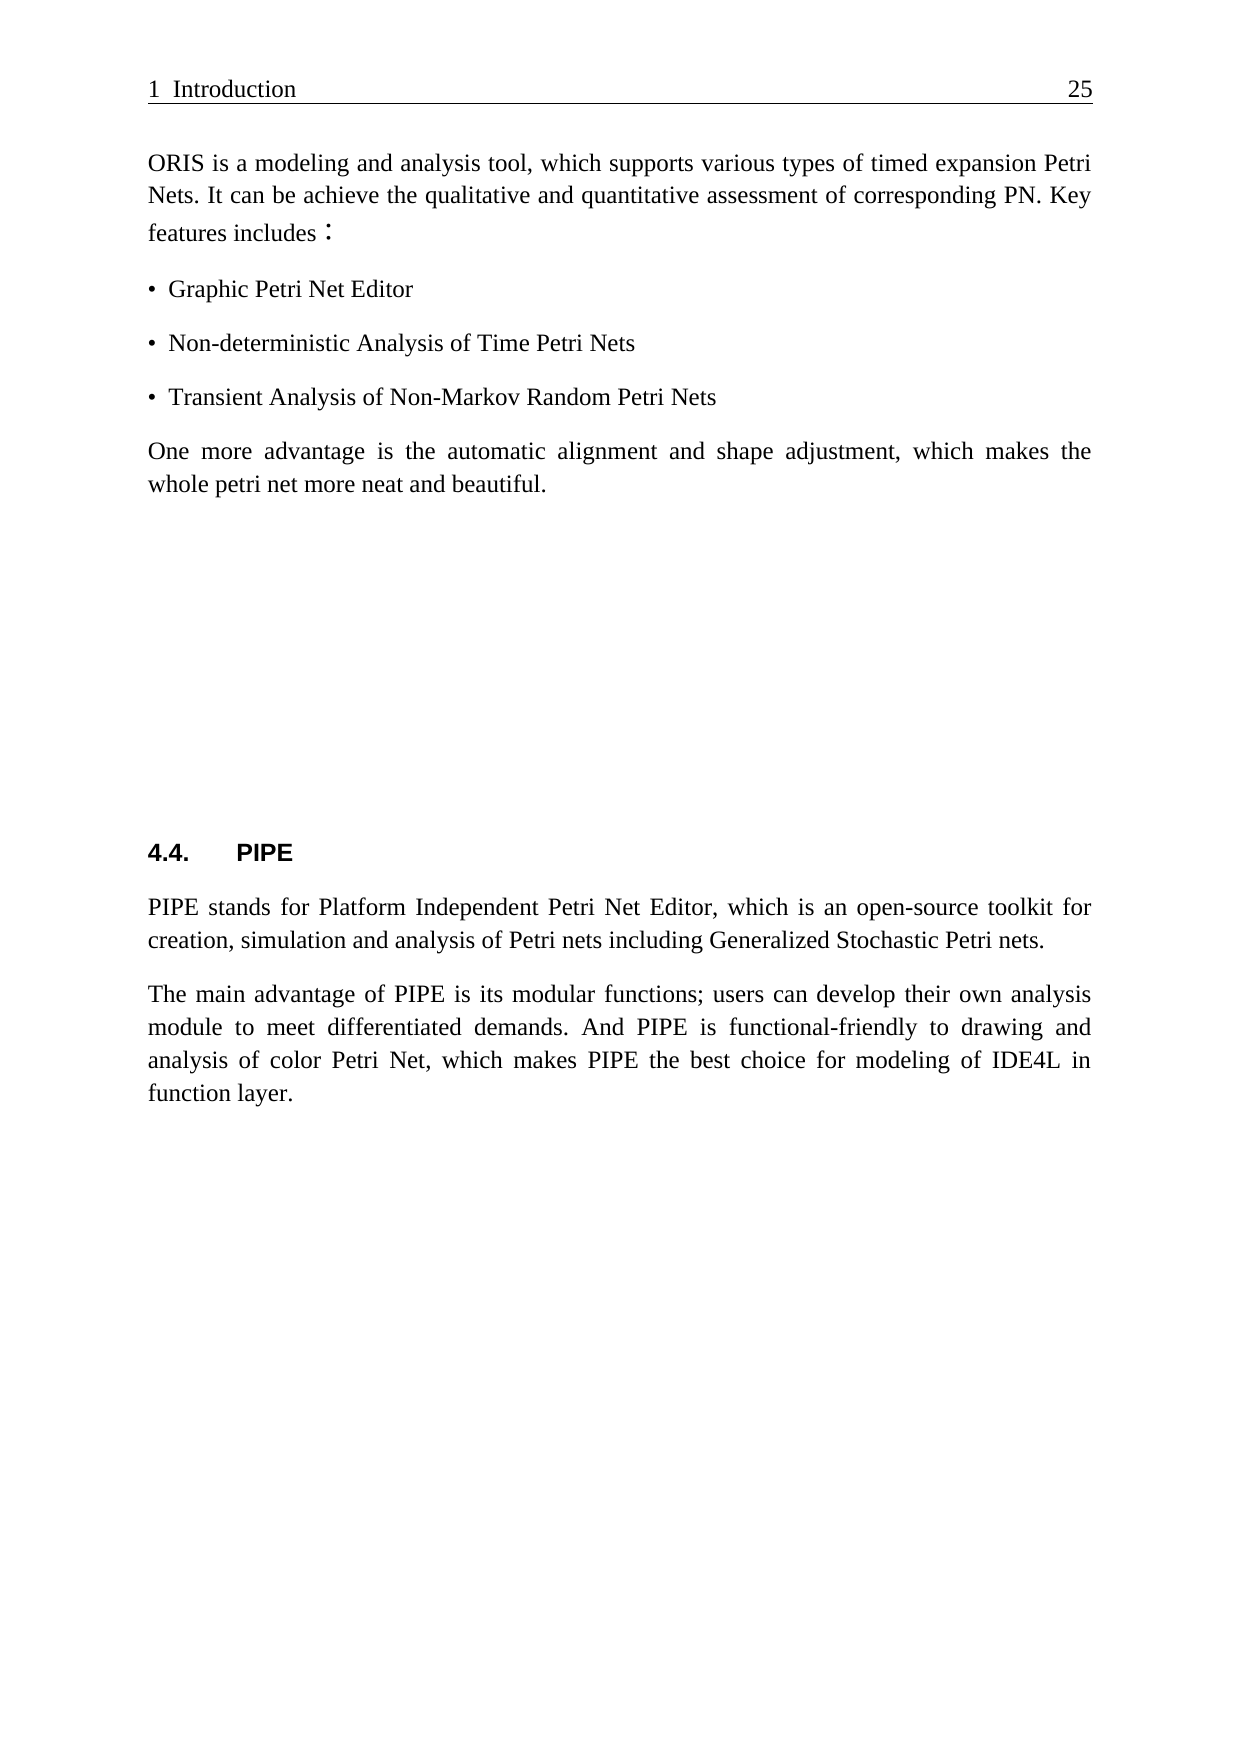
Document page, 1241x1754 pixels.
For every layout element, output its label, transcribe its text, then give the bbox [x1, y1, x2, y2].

list Graphic Petri Net Editor [147, 274, 1093, 303]
list Non-deterministic Analysis of Time Petri Nets [147, 328, 1093, 357]
list Transient Analysis of Non-Markov Random Petri Nets [147, 382, 1093, 411]
text ORIS is a modeling and analysis tool, which supports various types of timed expansion Petri Nets. It can be achieve the qualitative and quantitative assessment of corresponding PN. Key features includes： [148, 148, 1093, 248]
title PIPE [148, 838, 1093, 867]
text The main advantage of PIPE is its modular functions; users can develop their own analysis module to meet differentiated demands. And PIPE is functional-friendly to drawing and analysis of color Petri Net, which makes PIPE the best choice for modeling of IDE4L in function layer. [148, 979, 1093, 1107]
text PIPE stands for Platform Independent Petri Net Editor, which is an open-source toolkit for creation, simulation and analysis of Petri nets including Generalized Stochastic Petri nets. [148, 892, 1093, 954]
text One more advantage is the automatic alignment and shape adjustment, which makes the whole petri net more neat and beautiful. [148, 436, 1093, 498]
